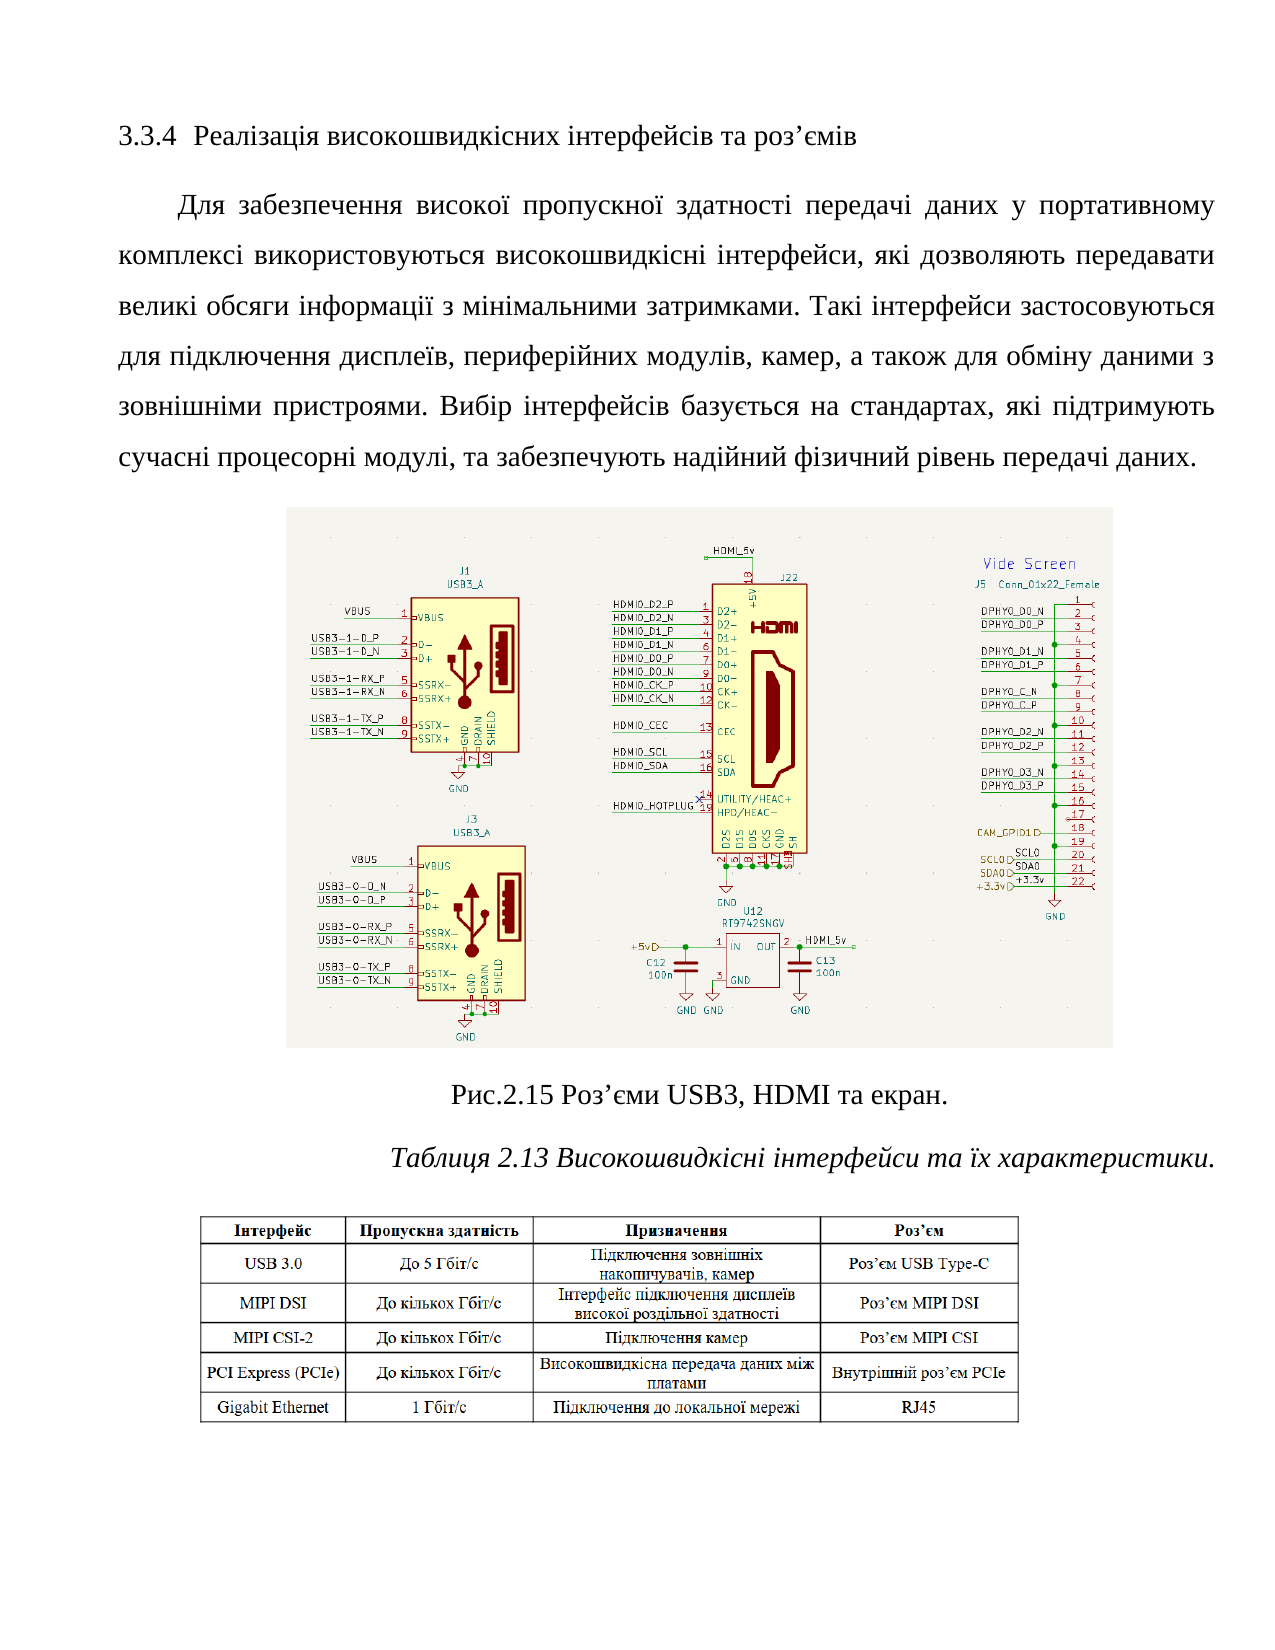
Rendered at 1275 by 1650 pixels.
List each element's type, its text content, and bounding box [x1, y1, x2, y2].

text Для забезпечення високої пропускної здатності передачі даних у портативному комплексі використовуються високошвидкісні інтерфейси, які дозволяють передавати великі обсяги інформації з мінімальними затримками. Такі інтерфейси застосовуються для підключення дисплеїв, периферійних модулів, камер, а також для обміну даними з зовнішніми пристроями. Вибір інтерфейсів базується на стандартах, які підтримують сучасні процесорні модулі, та забезпечують надійний фізичний рівень передачі даних. [118, 187, 1216, 472]
picture [196, 1209, 1023, 1430]
text Рис.2.15 Роз’єми USB3, HDMI та екран. [118, 1077, 1216, 1111]
subtitle Реалізація високошвидкісних інтерфейсів та роз’ємів [118, 118, 1216, 152]
text Таблиця 2.13 Високошвидкісні інтерфейси та їх характеристики. [118, 1140, 1216, 1173]
picture [286, 507, 1113, 1048]
